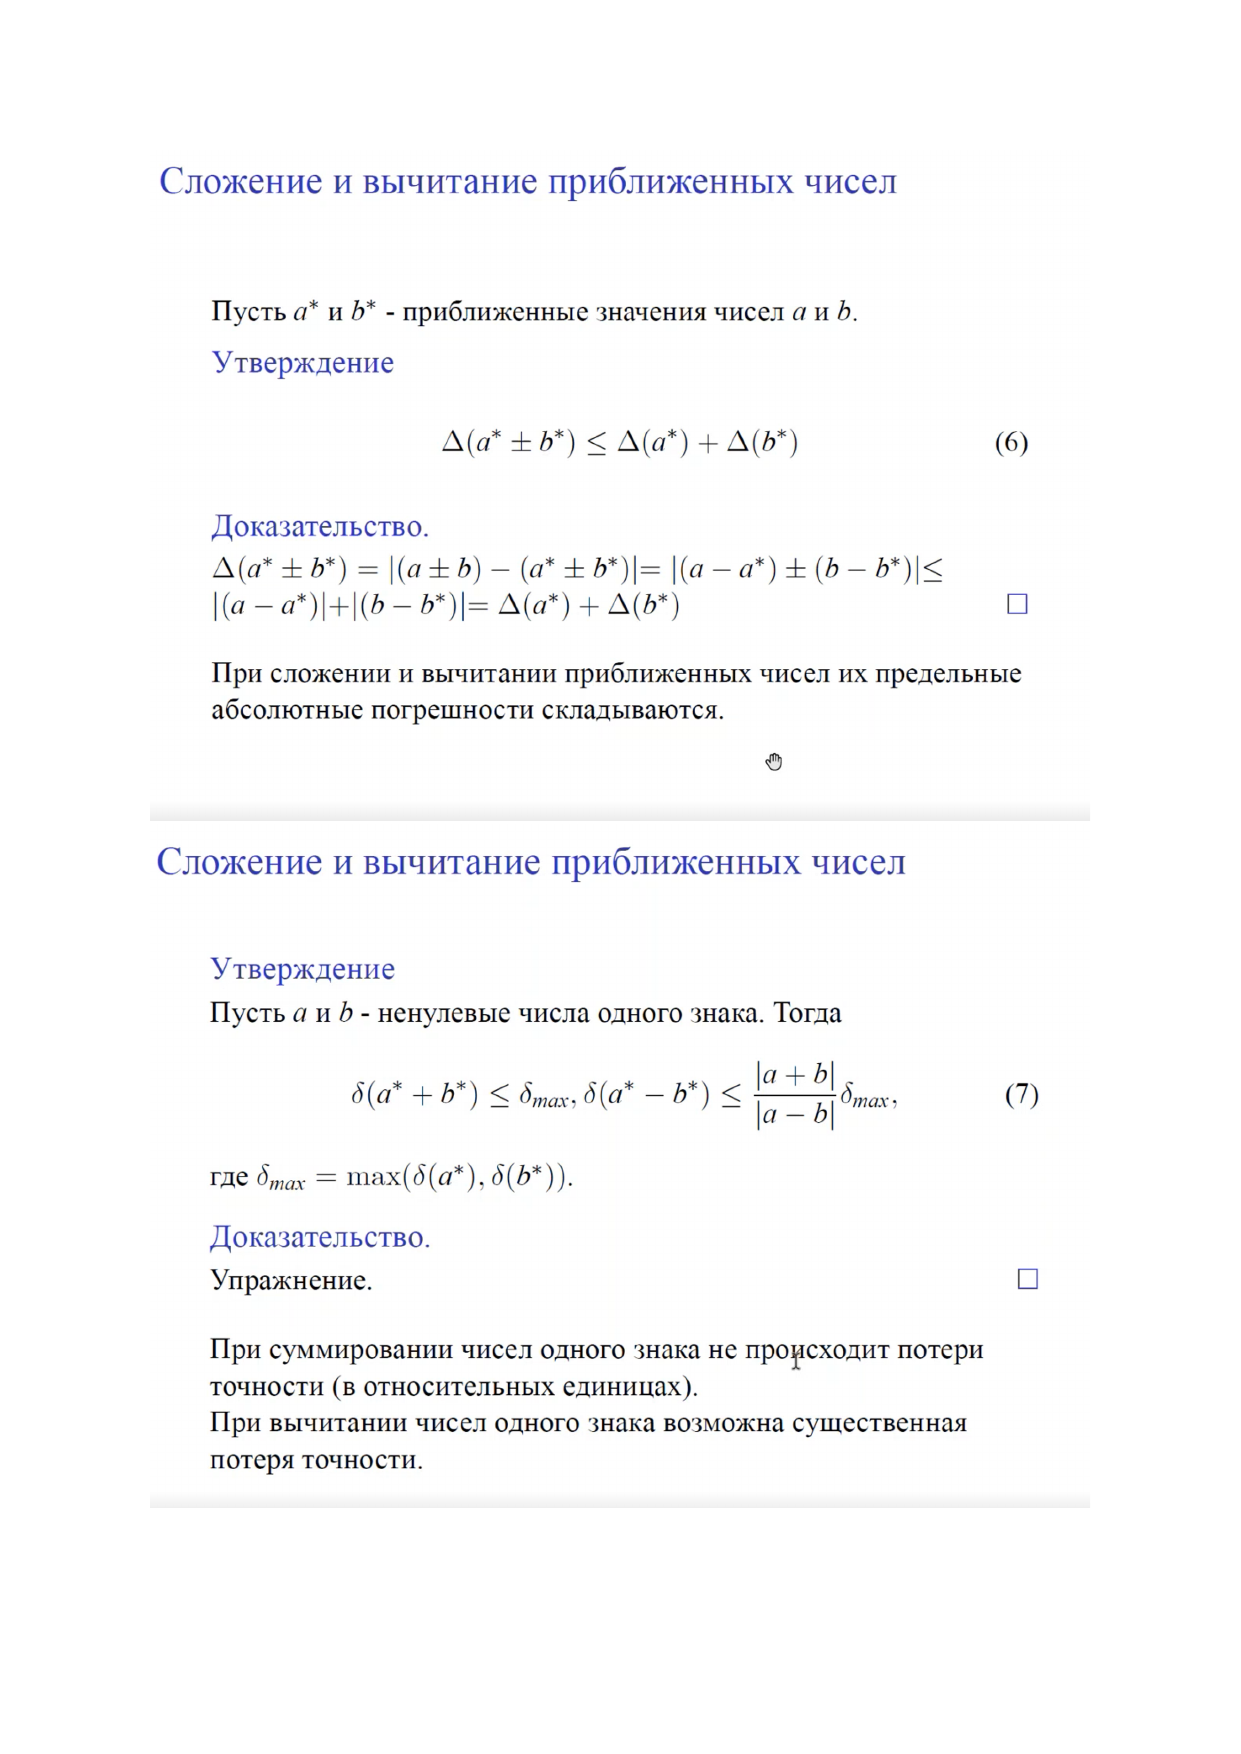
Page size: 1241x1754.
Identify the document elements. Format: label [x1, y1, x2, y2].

picture [150, 824, 1091, 1508]
picture [150, 150, 1091, 821]
